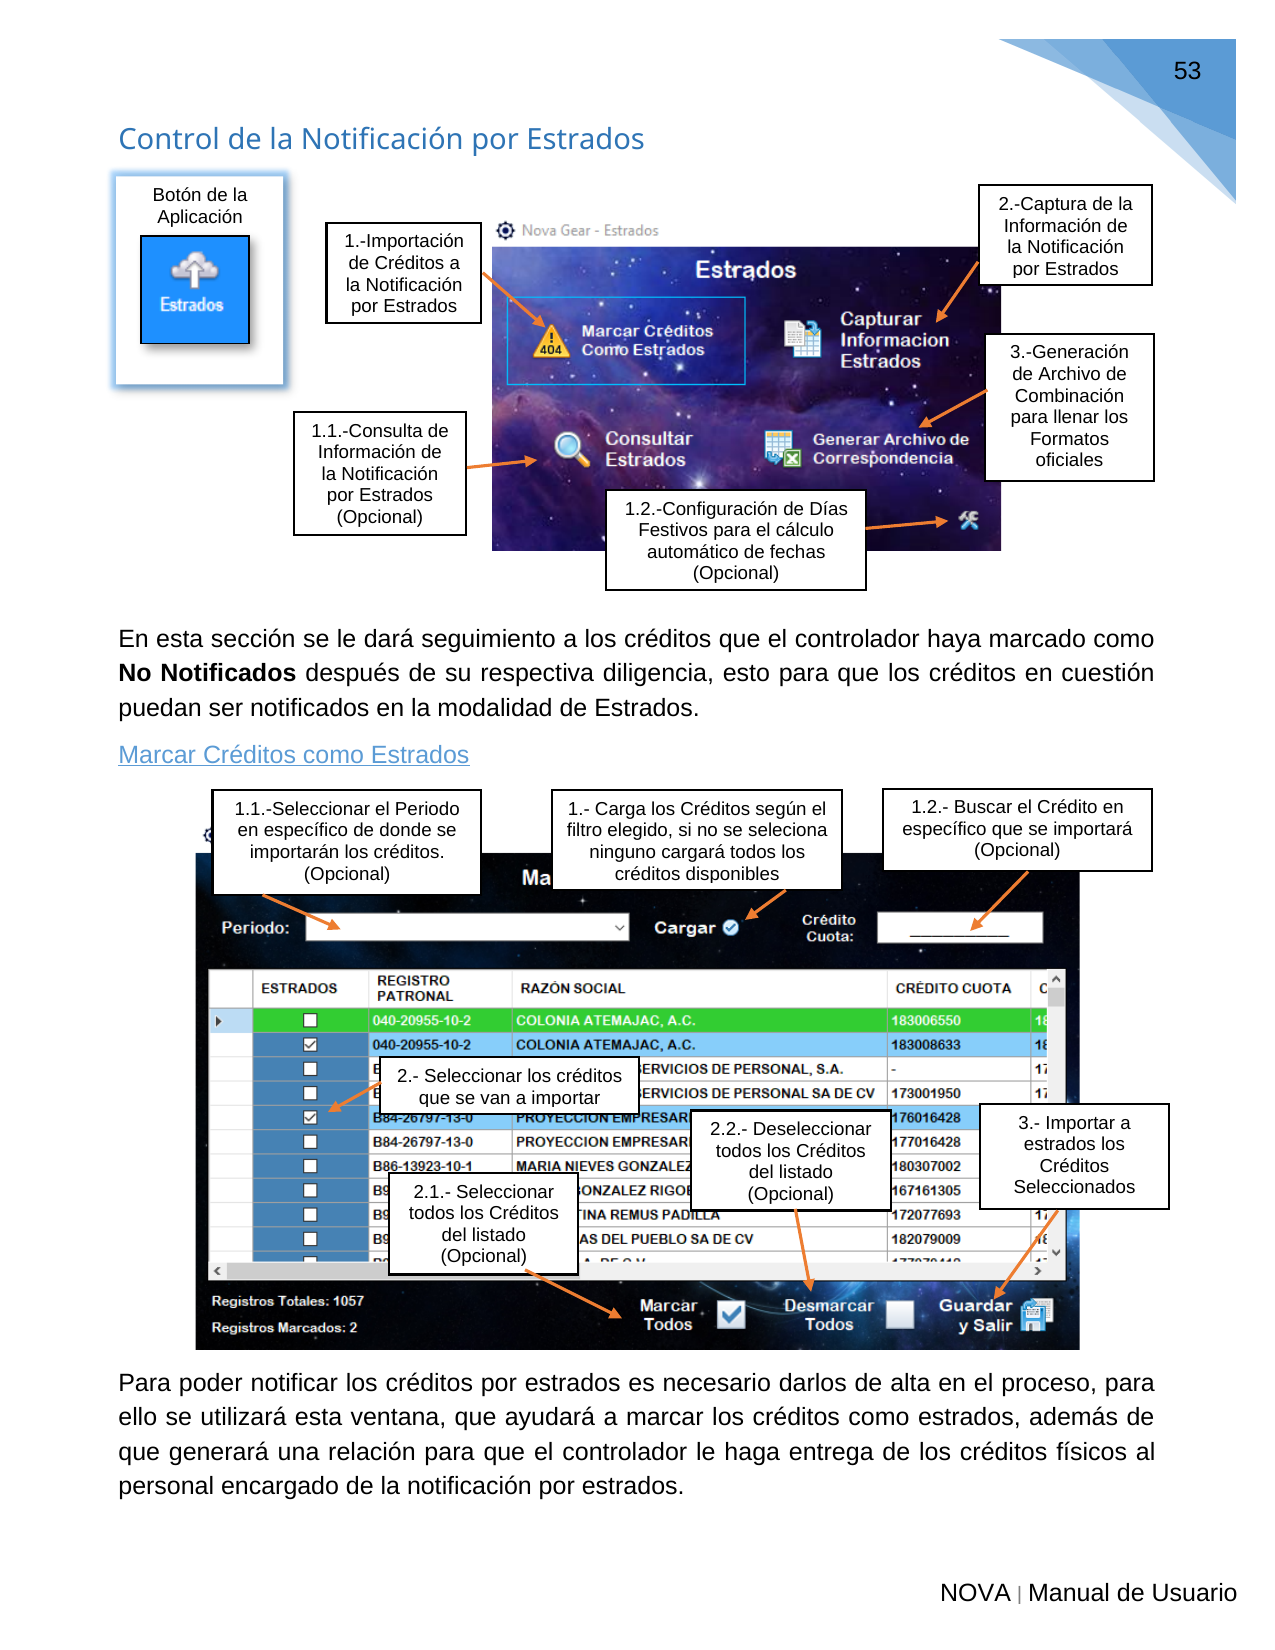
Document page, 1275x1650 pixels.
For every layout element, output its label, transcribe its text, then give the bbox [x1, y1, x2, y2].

subtitle Control de la Notificación por Estrados [118, 118, 1157, 158]
text Para poder notificar los créditos por estrados es necesario darlos de alta en el proceso, para ello se utilizará esta ventana, que ayudará a marcar los créditos como estrados, además de que generará una relación para que el controlador le haga entrega de los créditos físicos al personal encargado de la notificación por estrados. [118, 1368, 1157, 1500]
picture [997, 39, 1236, 205]
subtitle Marcar Créditos como Estrados [118, 739, 1157, 768]
picture [492, 217, 1002, 551]
picture [195, 821, 1080, 1350]
text En esta sección se le dará seguimiento a los créditos que el controlador haya marcado como No Notificados después de su respectiva diligencia, esto para que los créditos en cuestión puedan ser notificados en la modalidad de Estrados. [118, 624, 1157, 721]
picture [142, 237, 248, 343]
